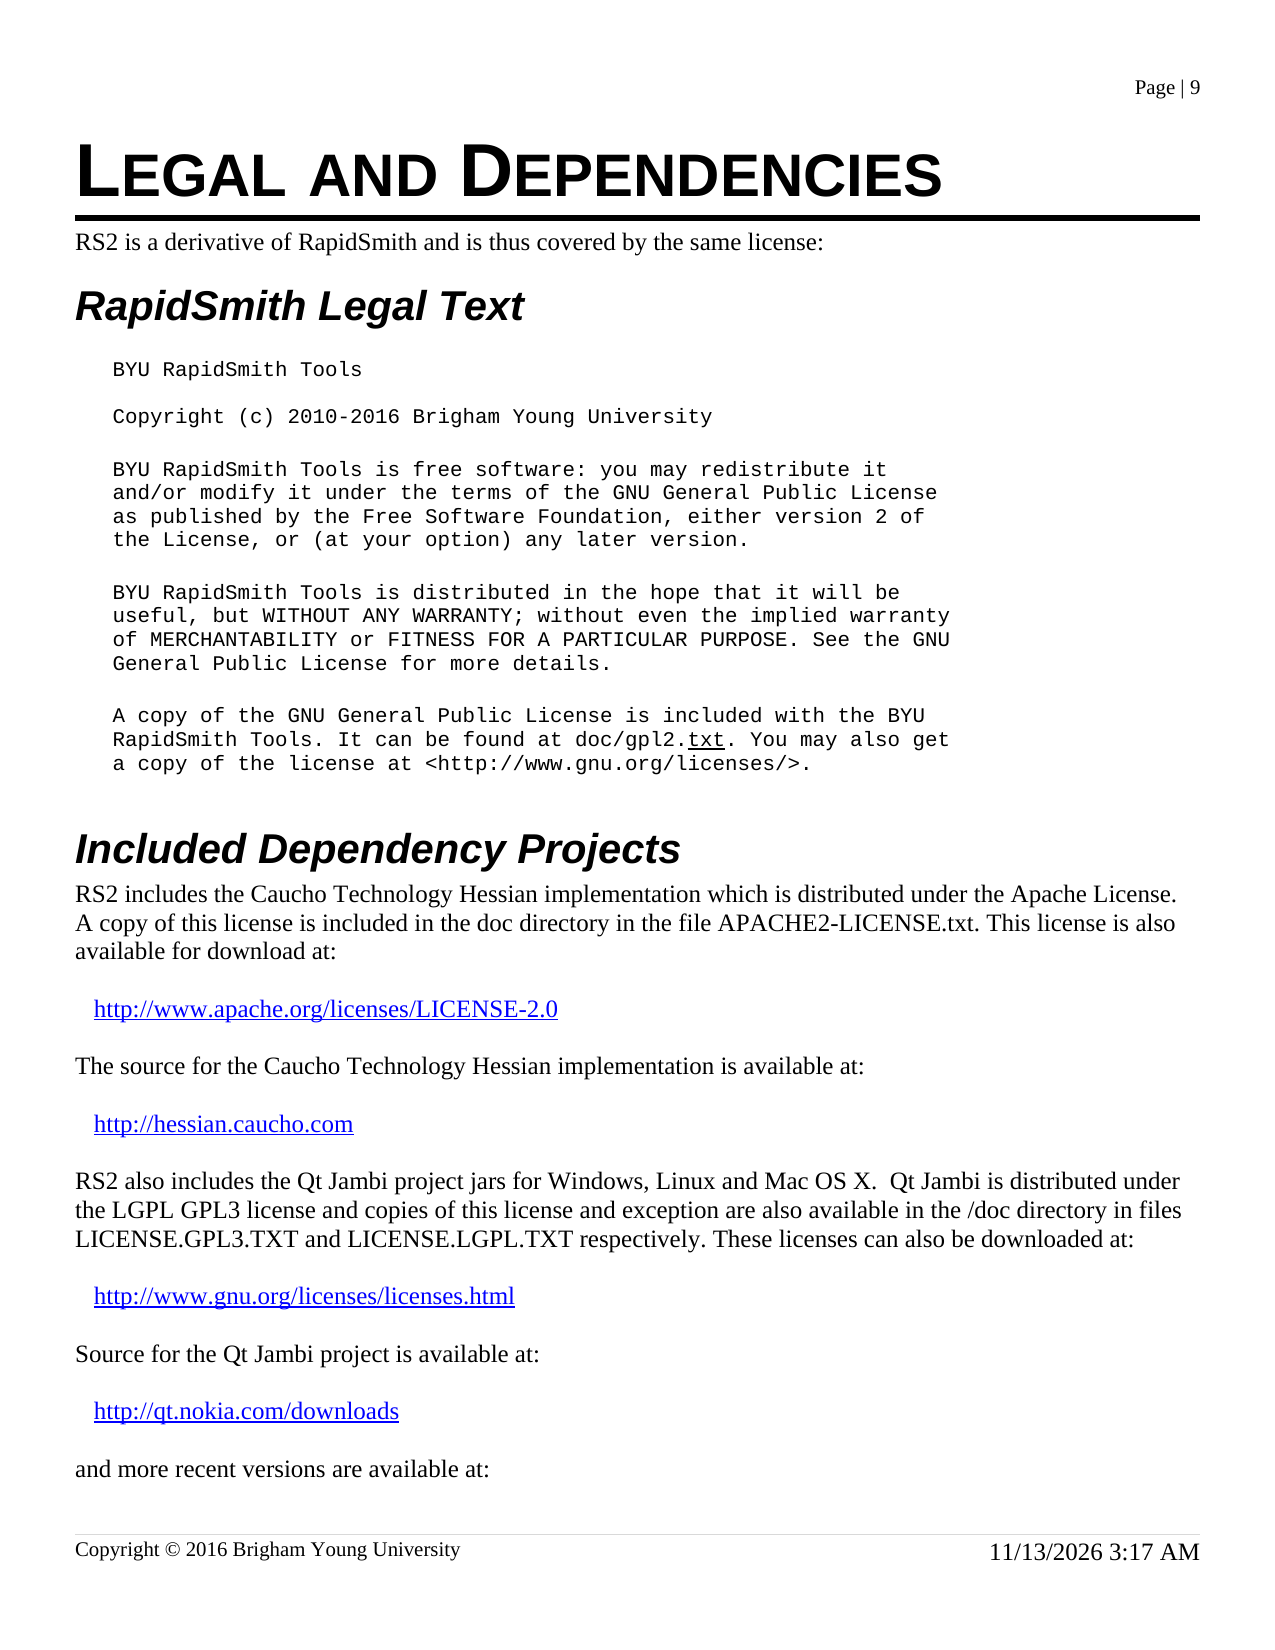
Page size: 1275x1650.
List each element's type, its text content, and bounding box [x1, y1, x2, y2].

text RapidSmith Tools. It can be found at doc/gpl2.txt. You may also get [75, 729, 1200, 752]
text useful, but WITHOUT ANY WARRANTY; without even the implied warranty [75, 606, 1200, 629]
text and more recent versions are available at: [75, 1454, 1200, 1483]
text of MERCHANTABILITY or FITNESS FOR A PARTICULAR PURPOSE. See the GNU [75, 629, 1200, 653]
subtitle RapidSmith Legal Text [75, 281, 1200, 329]
text a copy of the license at <http://www.gnu.org/licenses/>. [75, 752, 1200, 776]
text Copyright (c) 2010-2016 Brigham Young University [75, 406, 1200, 430]
text RS2 includes the Caucho Technology Hessian implementation which is distributed under the Apache License. A copy of this license is included in the doc directory in the file APACHE2-LICENSE.txt. This license is also available for download at: [75, 879, 1200, 965]
text RS2 also includes the Qt Jambi project jars for Windows, Linux and Mac OS X. Qt Jambi is distributed under the LGPL GPL3 license and copies of this license and exception are also available in the /doc directory in files LICENSE.GPL3.TXT and LICENSE.LGPL.TXT respectively. These licenses can also be downloaded at: [75, 1166, 1200, 1253]
text http://www.gnu.org/licenses/licenses.html [75, 1281, 1200, 1310]
text The source for the Caucho Technology Hessian implementation is available at: [75, 1051, 1200, 1080]
subtitle Legal and Dependencies [75, 126, 1200, 215]
text Source for the Qt Jambi project is available at: [75, 1339, 1200, 1368]
text A copy of the GNU General Public License is included with the BYU [75, 705, 1200, 729]
text and/or modify it under the terms of the GNU General Public License [75, 482, 1200, 506]
text http://www.apache.org/licenses/LICENSE-2.0 [75, 994, 1200, 1023]
text as published by the Free Software Foundation, either version 2 of [75, 506, 1200, 529]
text http://hessian.caucho.com [75, 1109, 1200, 1138]
subtitle Included Dependency Projects [75, 825, 1200, 873]
text BYU RapidSmith Tools is distributed in the hope that it will be [75, 582, 1200, 606]
text RS2 is a derivative of RapidSmith and is thus covered by the same license: [75, 227, 1200, 256]
text the License, or (at your option) any later version. [75, 529, 1200, 553]
text BYU RapidSmith Tools is free software: you may redistribute it [75, 458, 1200, 482]
text General Public License for more details. [75, 653, 1200, 676]
text BYU RapidSmith Tools [75, 359, 1200, 382]
text http://qt.nokia.com/downloads [75, 1396, 1200, 1425]
